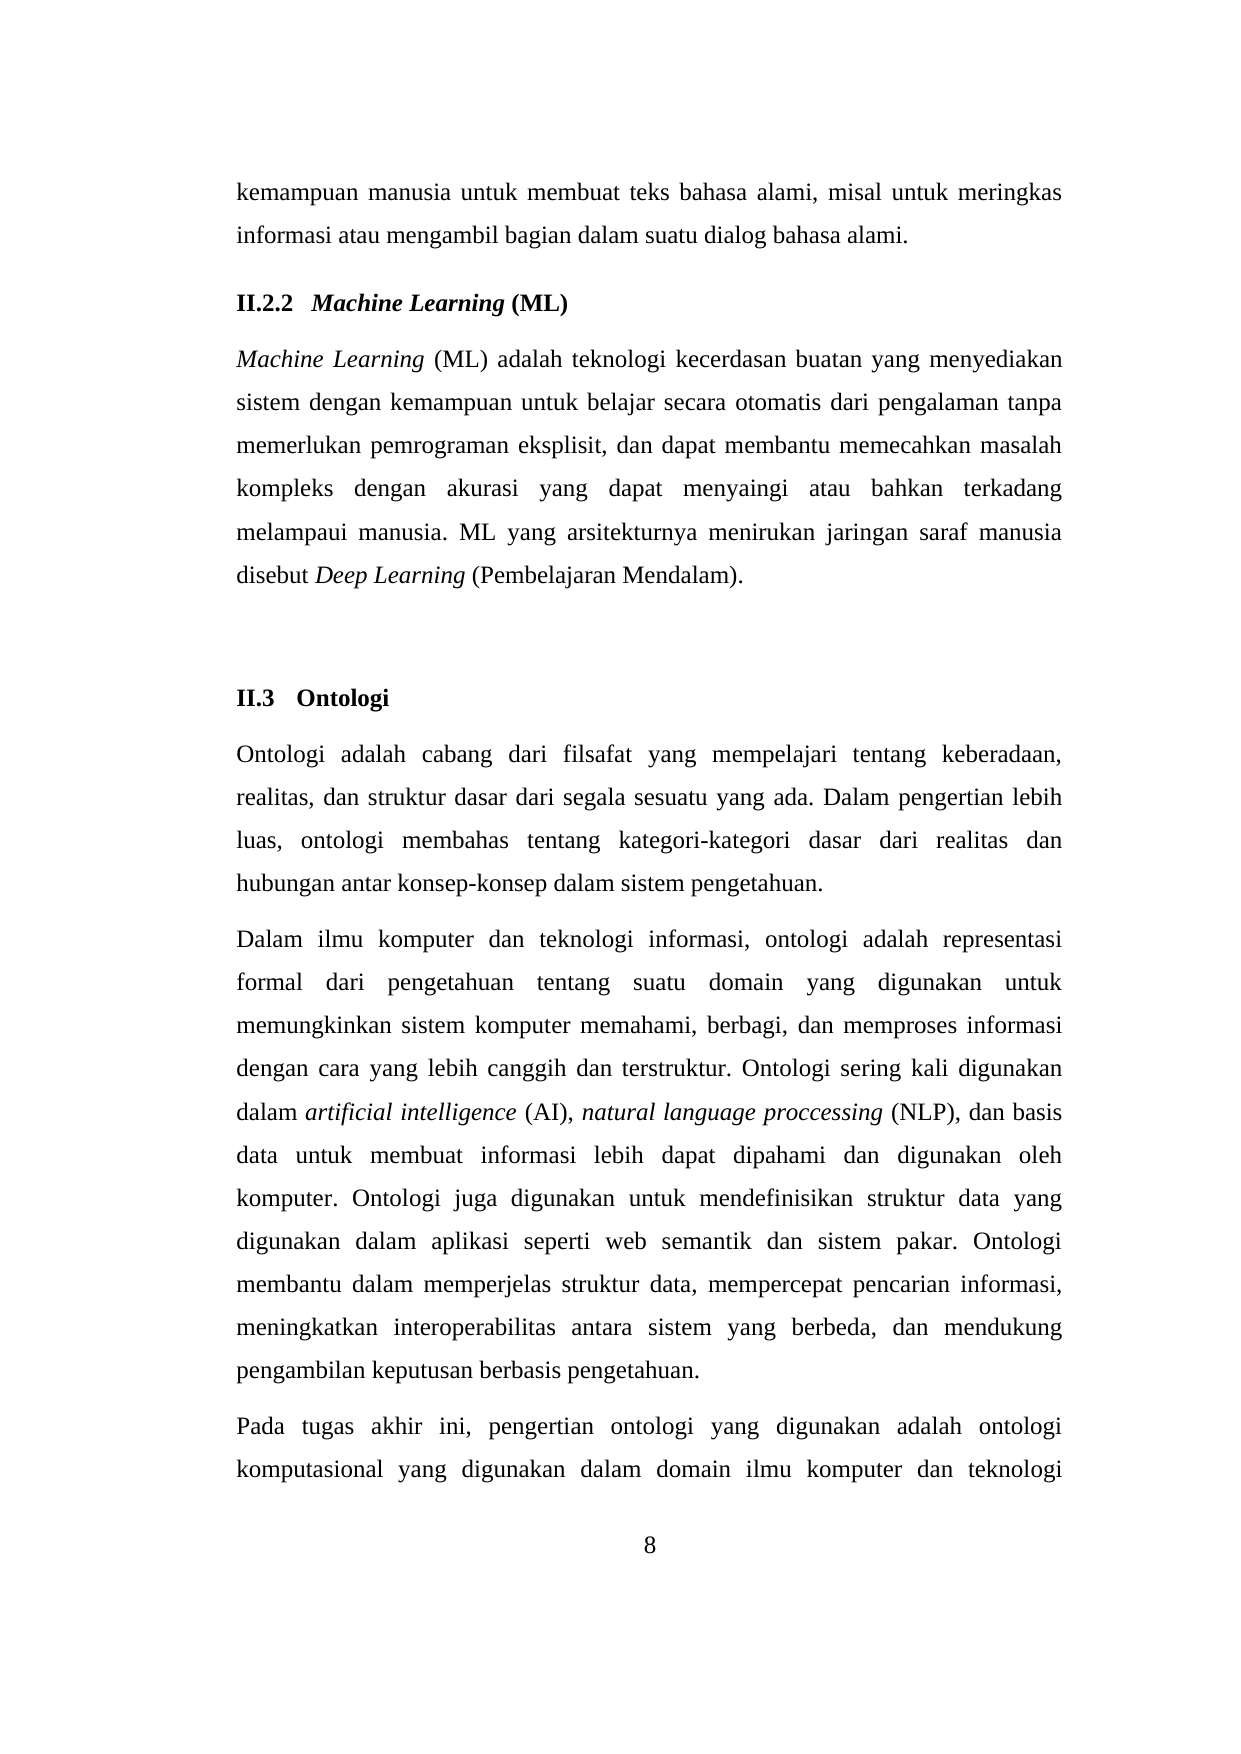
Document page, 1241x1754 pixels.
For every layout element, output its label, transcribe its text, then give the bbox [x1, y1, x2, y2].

subtitle Machine Learning (ML) [236, 288, 1063, 317]
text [236, 1411, 1063, 1483]
text Ontologi adalah cabang dari filsafat yang mempelajari tentang keberadaan, realitas, dan struktur dasar dari segala sesuatu yang ada. Dalam pengertian lebih luas, ontologi membahas tentang kategori-kategori dasar dari realitas dan hubungan antar konsep-konsep dalam sistem pengetahuan. [236, 739, 1063, 897]
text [236, 177, 1063, 249]
subtitle Ontologi [236, 683, 1063, 712]
text Dalam ilmu komputer dan teknologi informasi, ontologi adalah representasi formal dari pengetahuan tentang suatu domain yang digunakan untuk memungkinkan sistem komputer memahami, berbagi, dan memproses informasi dengan cara yang lebih canggih dan terstruktur. Ontologi sering kali digunakan dalam artificial intelligence (AI), natural language proccessing (NLP), dan basis data untuk membuat informasi lebih dapat dipahami dan digunakan oleh komputer. Ontologi juga digunakan untuk mendefinisikan struktur data yang digunakan dalam aplikasi seperti web semantik dan sistem pakar. Ontologi membantu dalam memperjelas struktur data, mempercepat pencarian informasi, meningkatkan interoperabilitas antara sistem yang berbeda, dan mendukung pengambilan keputusan berbasis pengetahuan. [236, 924, 1063, 1384]
text Machine Learning (ML) adalah teknologi kecerdasan buatan yang menyediakan sistem dengan kemampuan untuk belajar secara otomatis dari pengalaman tanpa memerlukan pemrograman eksplisit, dan dapat membantu memecahkan masalah kompleks dengan akurasi yang dapat menyaingi atau bahkan terkadang melampaui manusia. ML yang arsitekturnya menirukan jaringan saraf manusia disebut Deep Learning (Pembelajaran Mendalam). [236, 344, 1063, 588]
